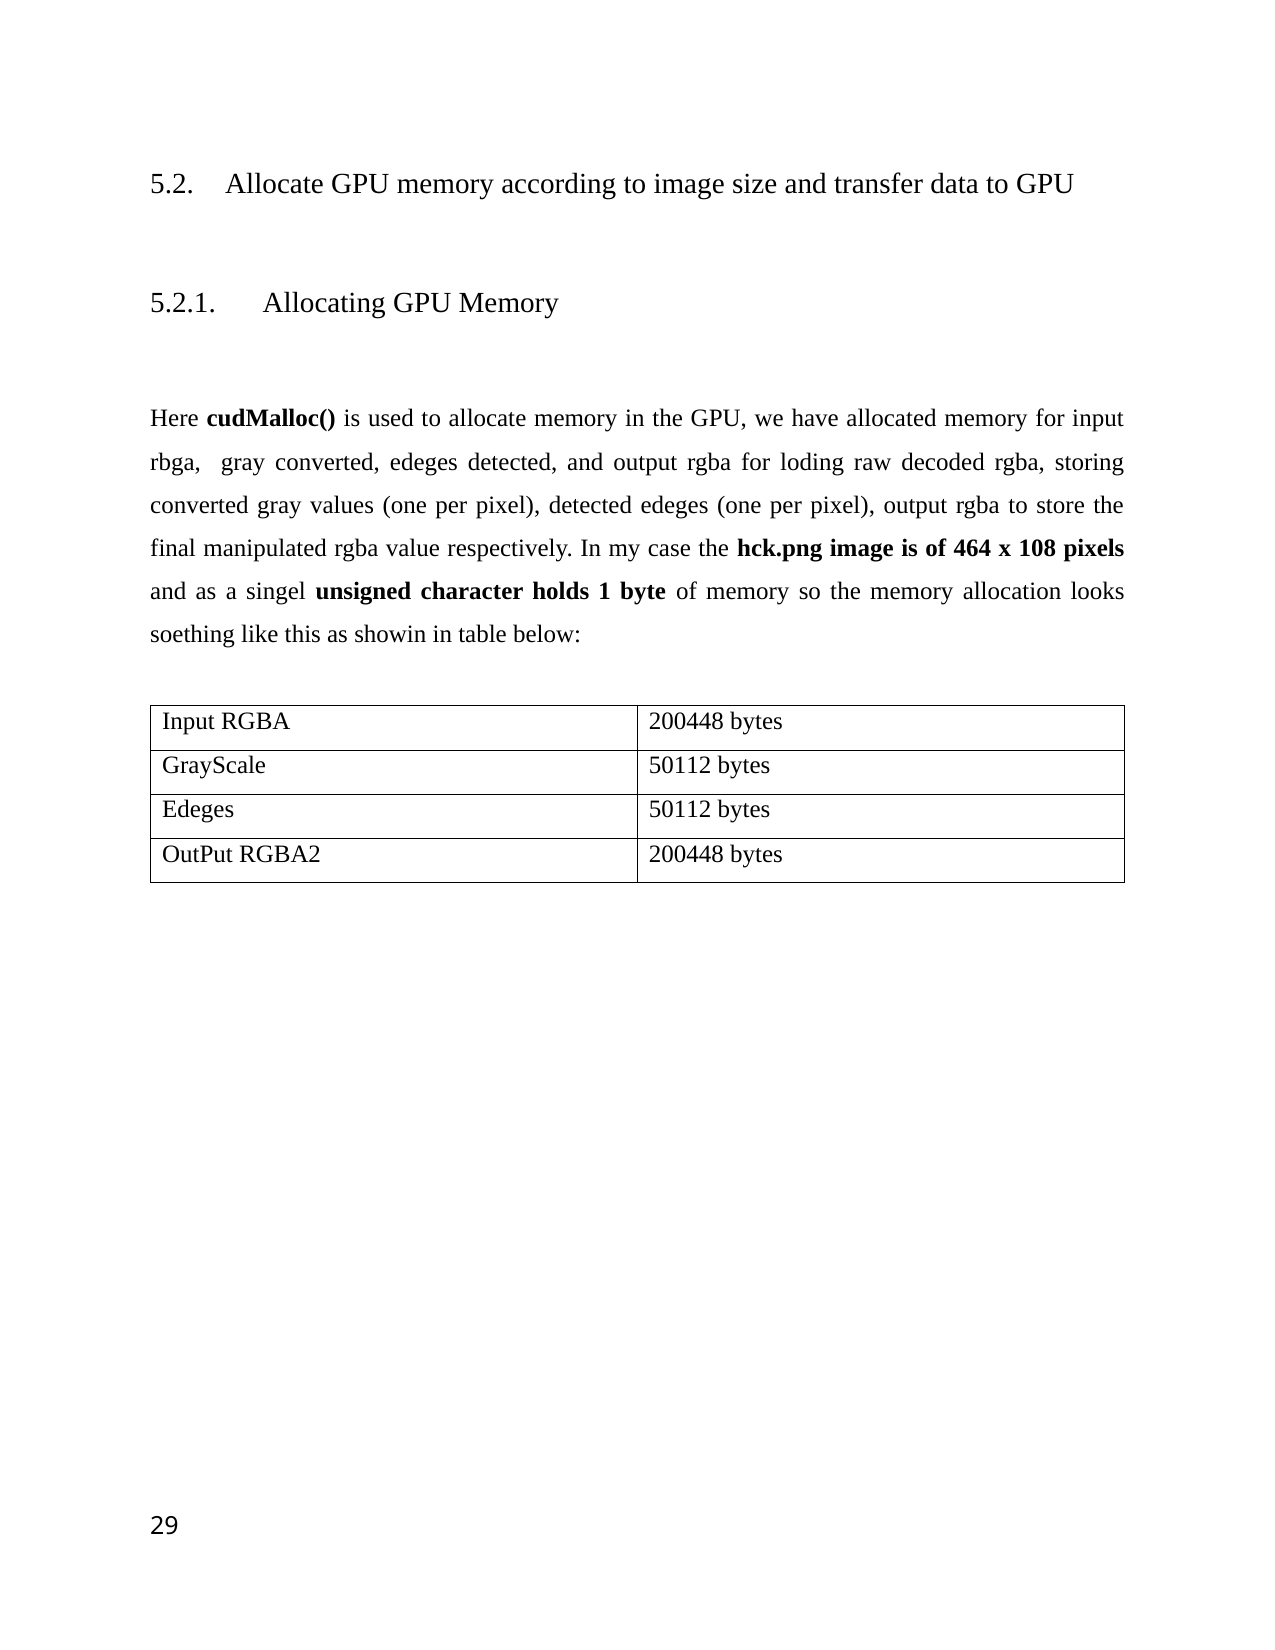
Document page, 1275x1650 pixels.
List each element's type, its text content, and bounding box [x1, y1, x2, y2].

table_cell 50112 bytes [638, 795, 1124, 838]
table_header Input RGBA [151, 706, 637, 749]
table_cell Edeges [151, 795, 637, 838]
table_cell GrayScale [151, 751, 637, 793]
table_header 200448 bytes [638, 706, 1124, 749]
table_cell OutPut RGBA2 [151, 839, 637, 882]
text Here cudMalloc() is used to allocate memory in the GPU, we have allocated memory for input rbga, gray converted, edeges detected, and output rgba for loding raw decoded rgba, storing converted gray values (one per pixel), detected edeges (one per pixel), output rgba to store the final manipulated rgba value respectively. In my case the hck.png image is of 464 x 108 pixels and as a singel unsigned character holds 1 byte of memory so the memory allocation looks soething like this as showin in table below: [150, 403, 1125, 648]
subtitle Allocate GPU memory according to image size and transfer data to GPU [150, 167, 1125, 200]
table_cell 200448 bytes [638, 839, 1124, 882]
subtitle Allocating GPU Memory [150, 285, 1125, 319]
table_cell 50112 bytes [638, 751, 1124, 793]
